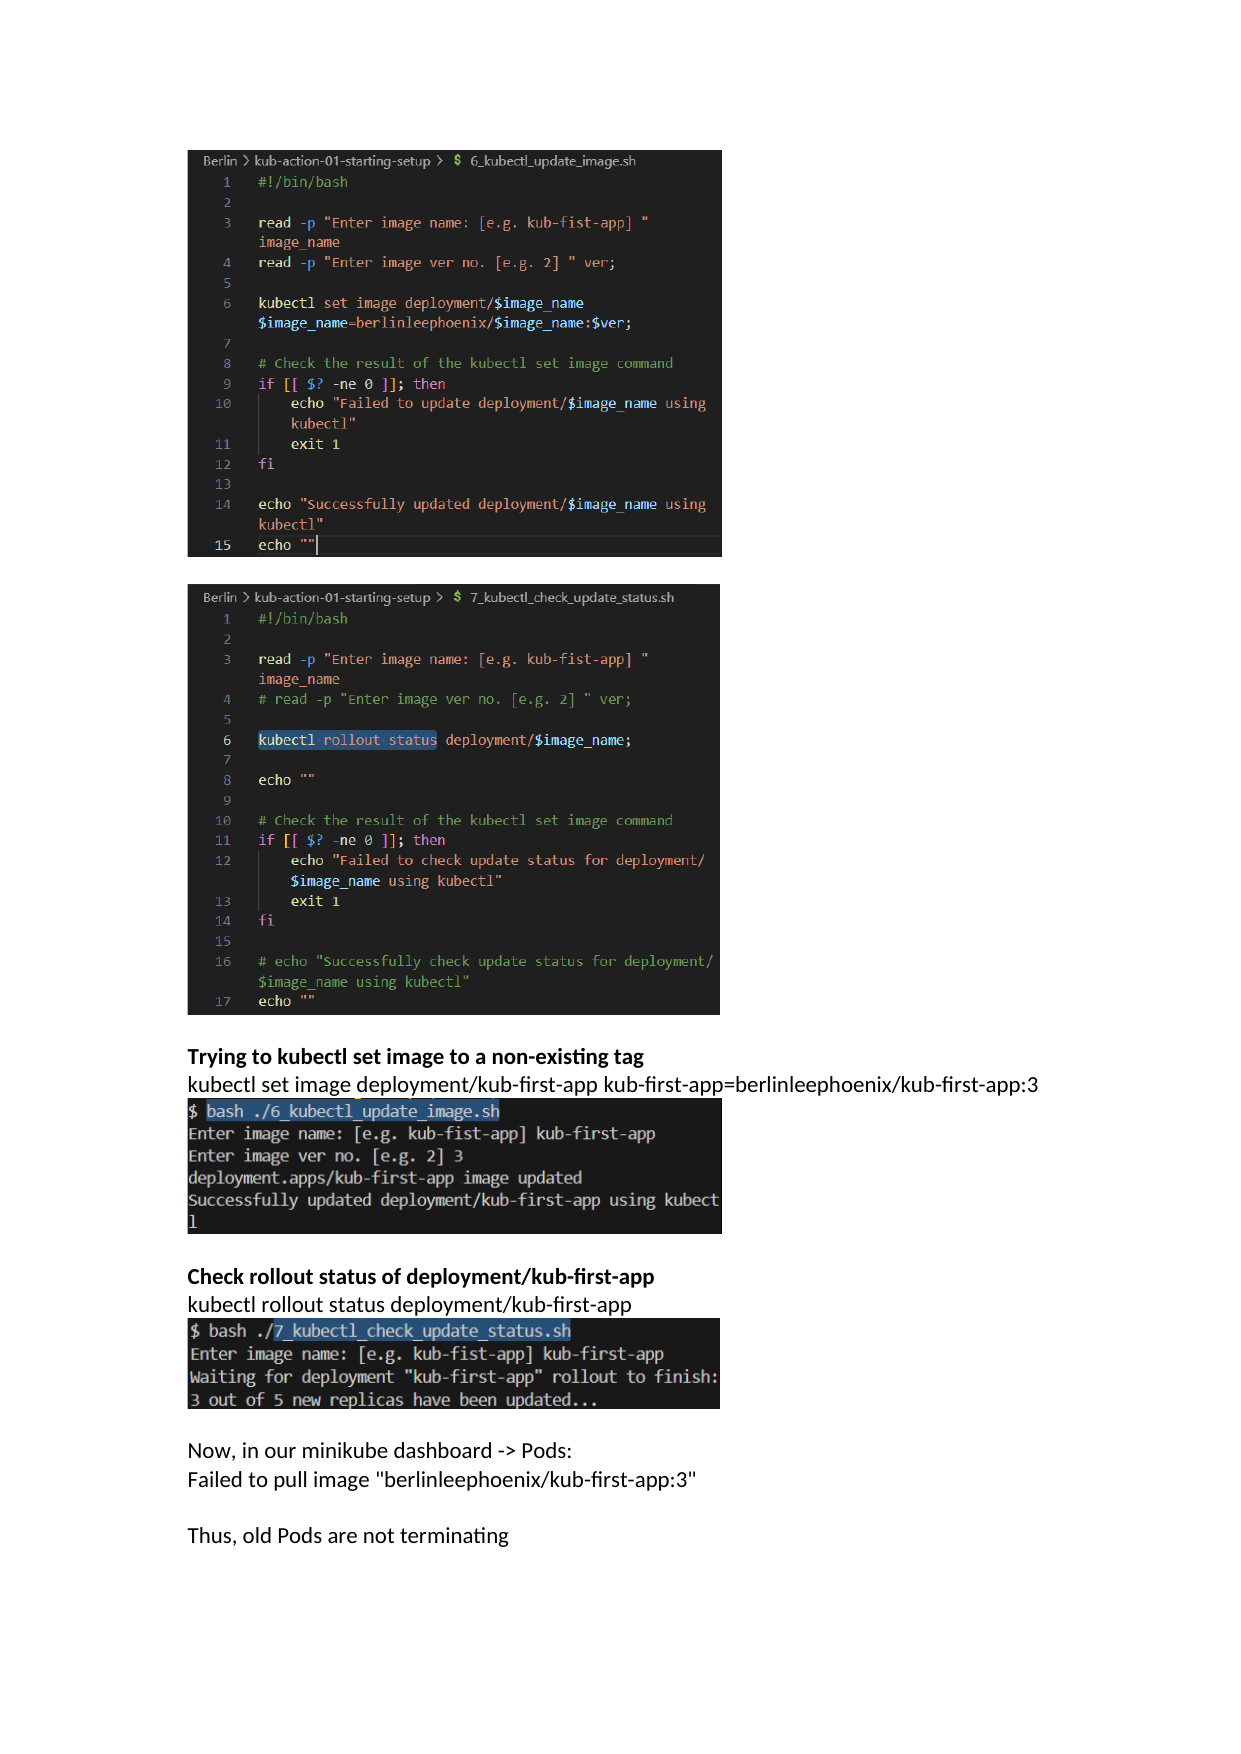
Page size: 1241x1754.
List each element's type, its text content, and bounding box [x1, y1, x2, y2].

text kubectl rollout status deployment/kub-first-app [187, 1290, 1053, 1318]
text Trying to kubectl set image to a non-existing tag [187, 1042, 1053, 1071]
picture [187, 584, 720, 1015]
text Now, in our minikube dashboard -> Pods: [187, 1437, 1053, 1465]
picture [187, 1098, 722, 1234]
text Failed to pull image "berlinleephoenix/kub-first-app:3" [187, 1465, 1053, 1493]
text Thus, old Pods are not terminating [187, 1521, 1053, 1549]
picture [187, 150, 722, 557]
text Check rollout status of deployment/kub-first-app [187, 1262, 1053, 1290]
picture [187, 1318, 720, 1409]
text kubectl set image deployment/kub-first-app kub-first-app=berlinleephoenix/kub-first-app:3 [187, 1071, 1053, 1098]
